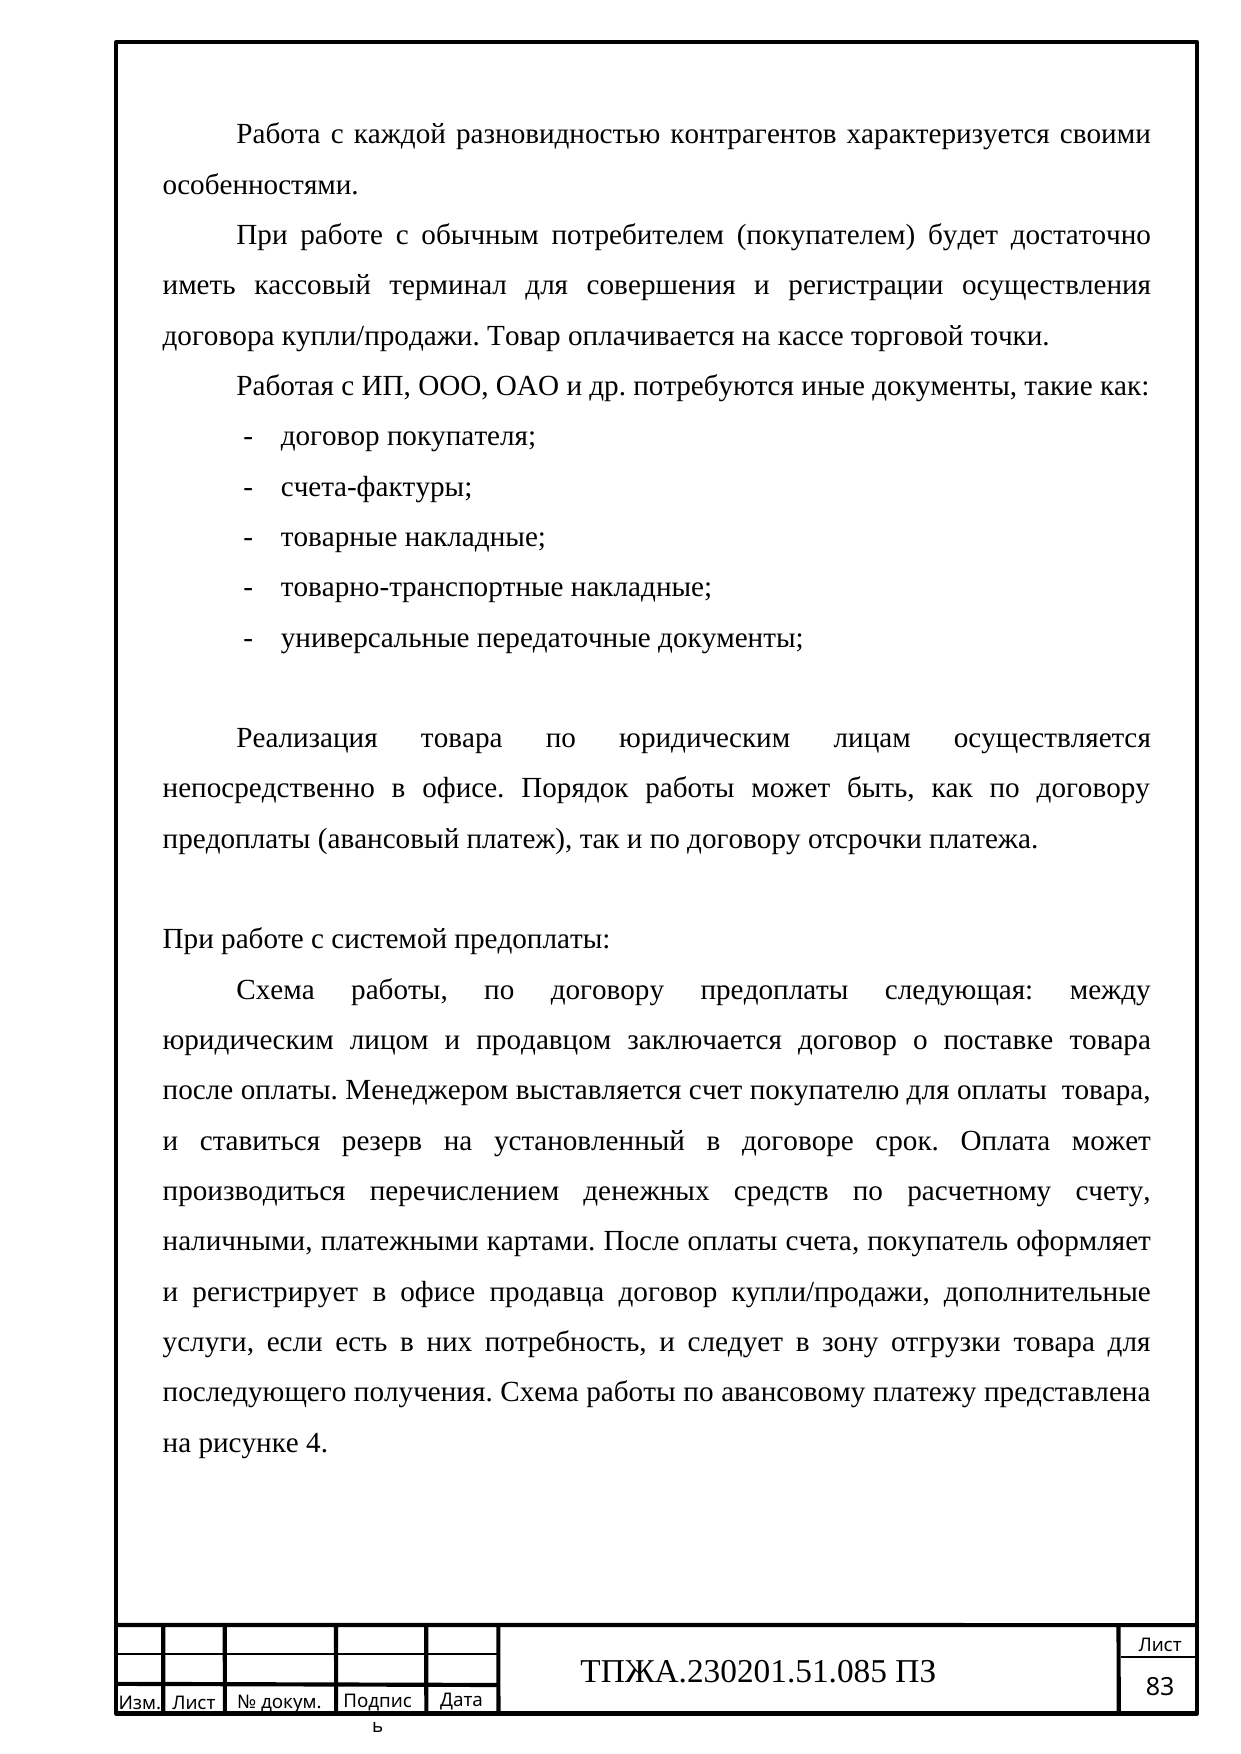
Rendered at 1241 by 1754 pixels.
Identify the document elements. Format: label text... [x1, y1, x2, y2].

text Реализация товара по юридическим лицам осуществляется непосредственно в офисе. Порядок работы может быть, как по договору предоплаты (авансовый платеж), так и по договору отсрочки платежа. [162, 720, 1152, 854]
list товарные накладные; [243, 519, 1152, 553]
text При работе с обычным потребителем (покупателем) будет достаточно иметь кассовый терминал для совершения и регистрации осуществления договора купли/продажи. Товар оплачивается на кассе торговой точки. [162, 217, 1152, 351]
text При работе с системой предоплаты: [162, 922, 1152, 955]
list счета-фактуры; [243, 469, 1152, 502]
text Работа с каждой разновидностью контрагентов характеризуется своими особенностями. [162, 117, 1152, 200]
list универсальные передаточные документы; [243, 620, 1152, 653]
text Схема работы, по договору предоплаты следующая: между юридическим лицом и продавцом заключается договор о поставке товара после оплаты. Менеджером выставляется счет покупателю для оплаты товара, и ставиться резерв на установленный в договоре срок. Оплата может производиться перечислением денежных средств по расчетному счету, наличными, платежными картами. После оплаты счета, покупатель оформляет и регистрирует в офисе продавца договор купли/продажи, дополнительные услуги, если есть в них потребность, и следует в зону отгрузки товара для последующего получения. Схема работы по авансовому платежу представлена на рисунке 4. [162, 972, 1152, 1458]
text Работая с ИП, ООО, ОАО и др. потребуются иные документы, такие как: [162, 368, 1152, 402]
list товарно-транспортные накладные; [243, 569, 1152, 603]
list договор покупателя; [243, 418, 1152, 452]
